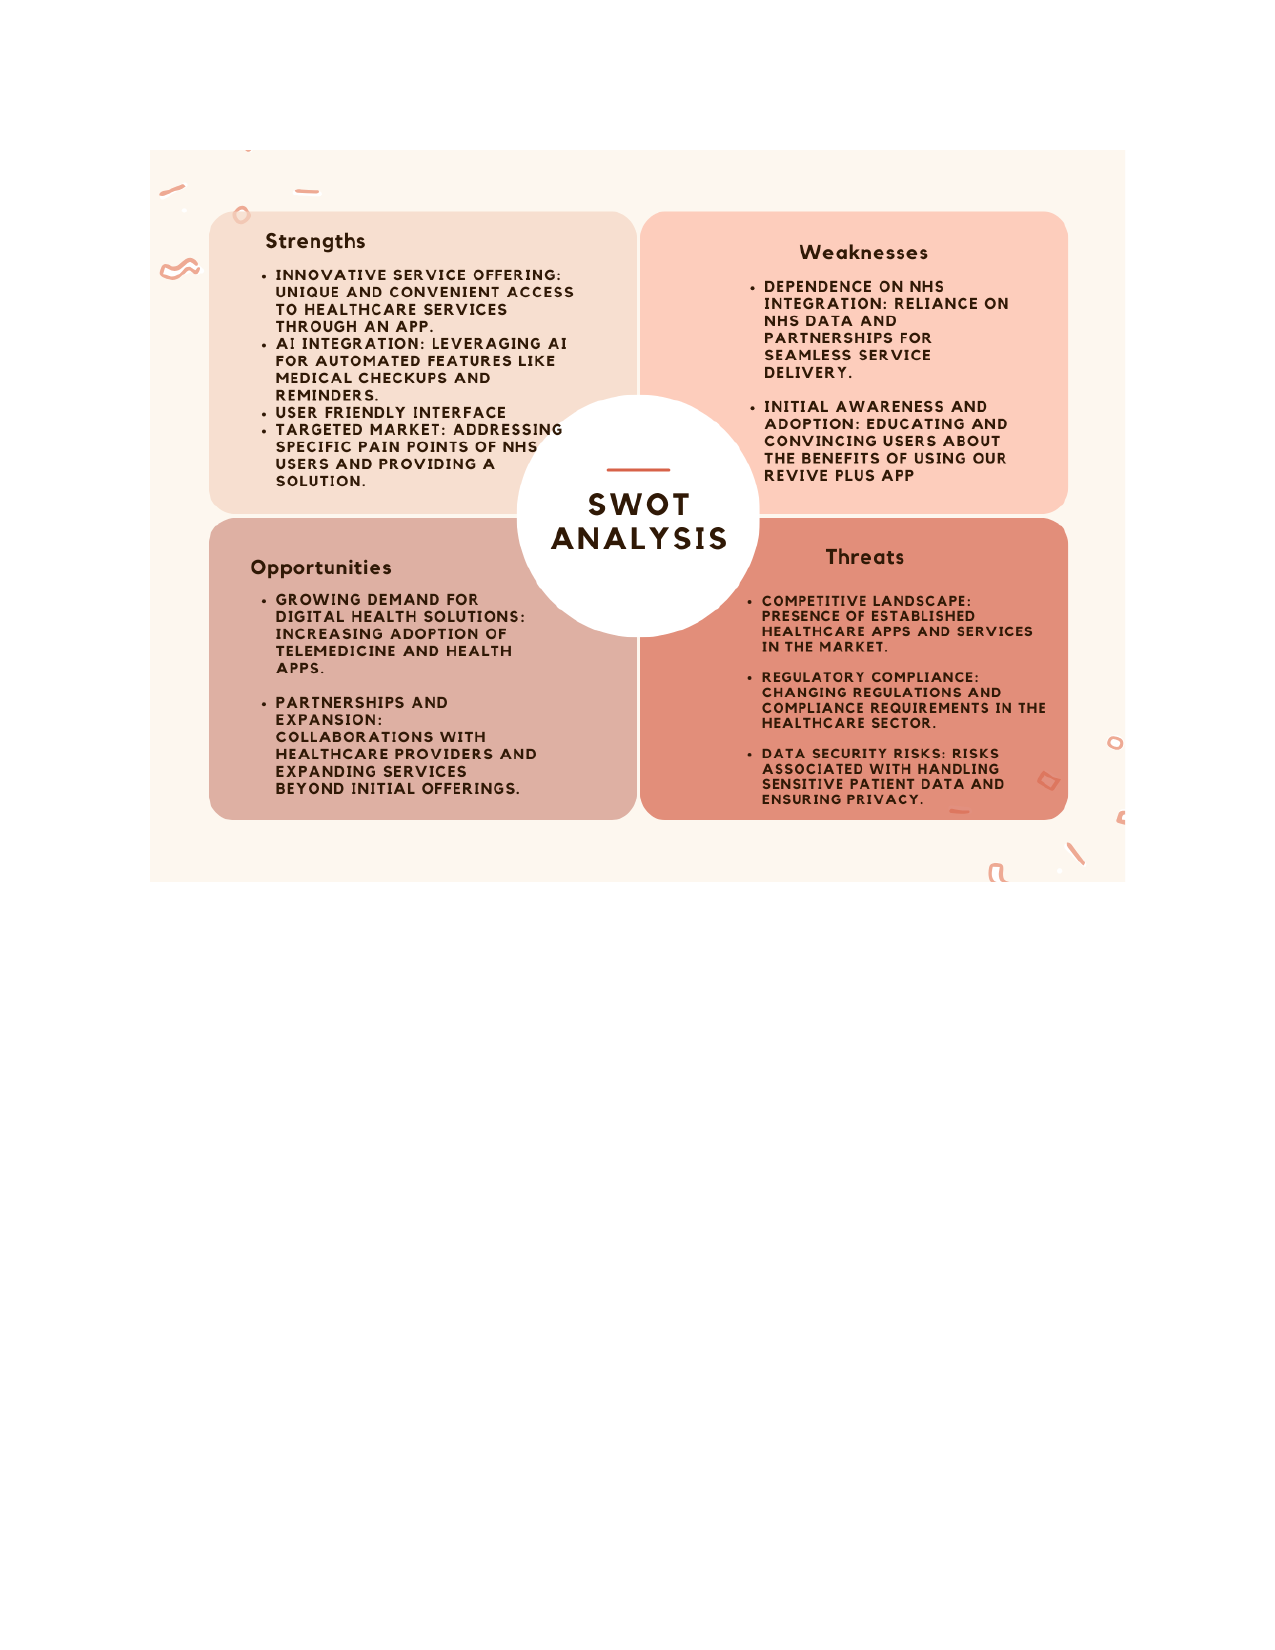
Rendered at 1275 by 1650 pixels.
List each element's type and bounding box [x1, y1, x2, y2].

picture [150, 150, 1125, 882]
